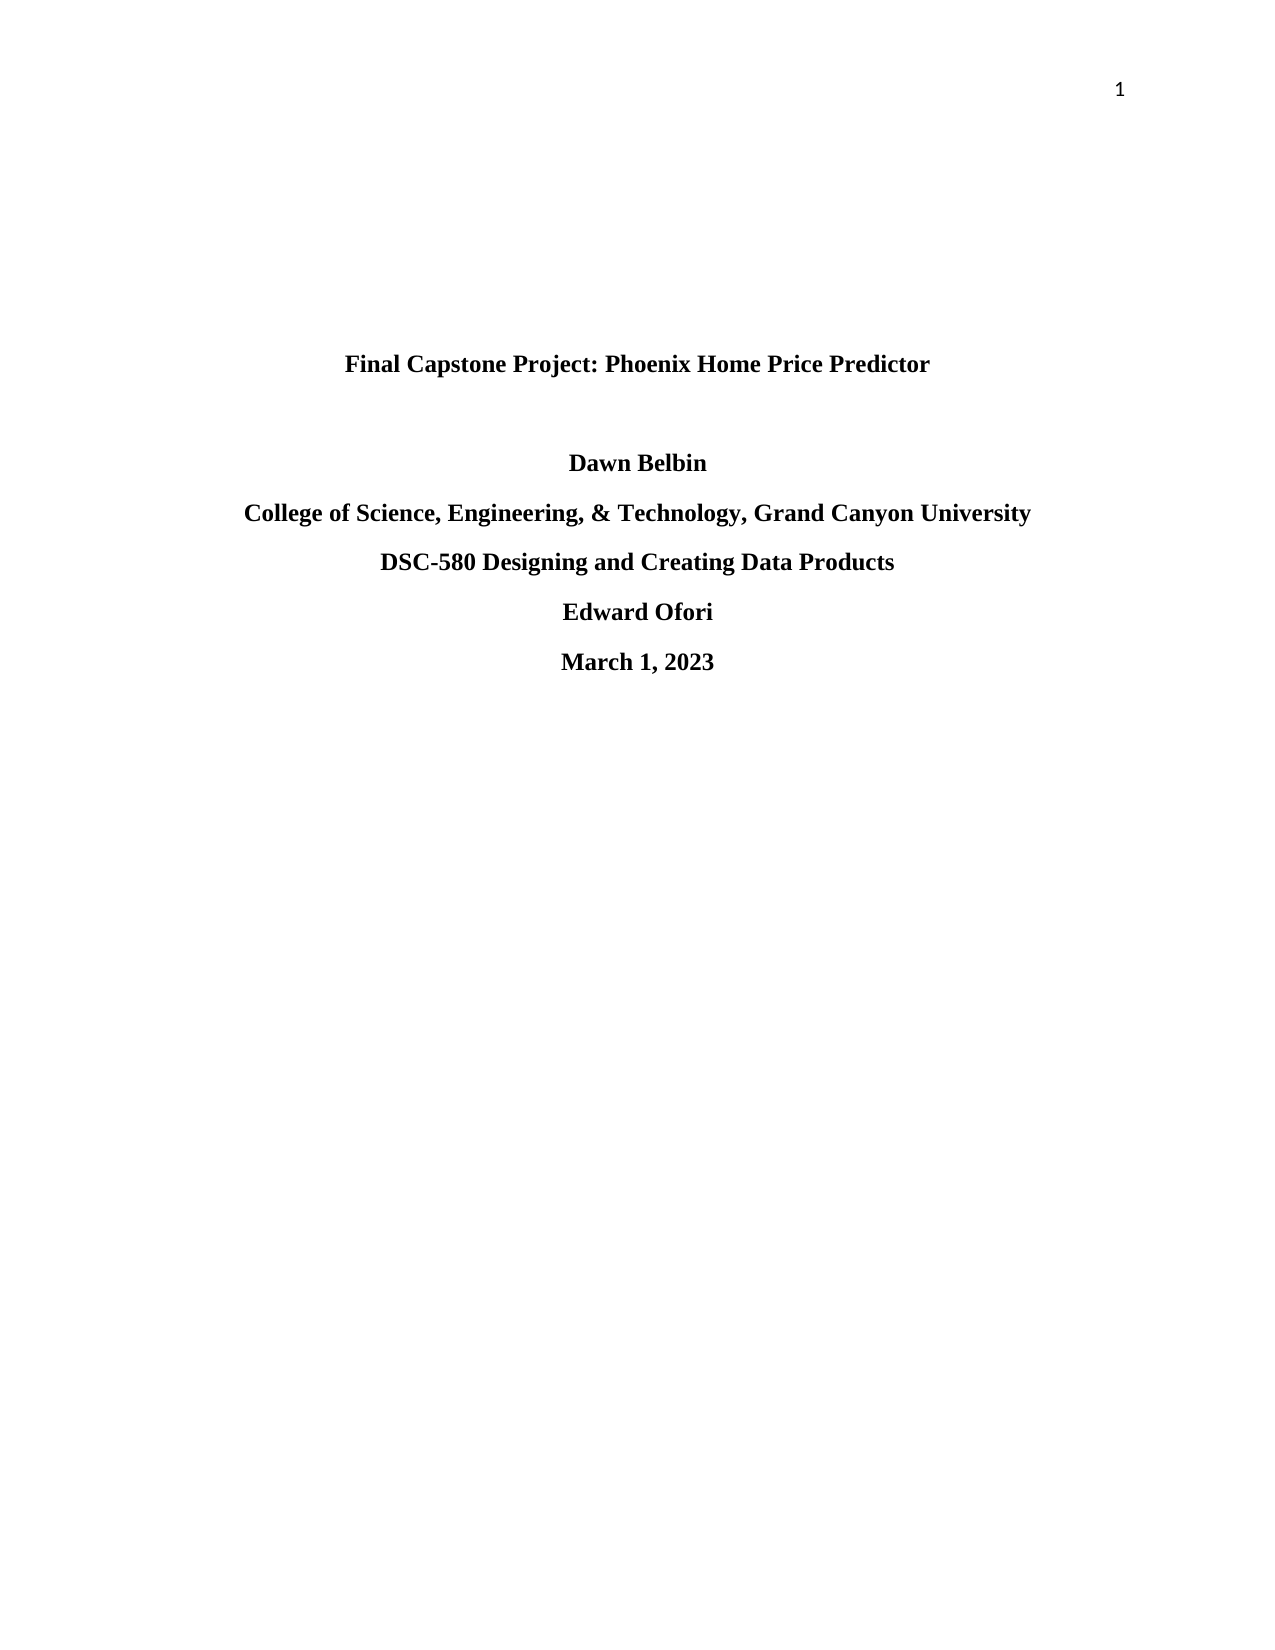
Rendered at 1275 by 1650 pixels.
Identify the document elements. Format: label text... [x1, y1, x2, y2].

text March 1, 2023 [150, 647, 1125, 676]
text Final Capstone Project: Phoenix Home Price Predictor [150, 349, 1125, 377]
text College of Science, Engineering, & Technology, Grand Canyon University [150, 498, 1125, 527]
text Dawn Belbin [150, 448, 1125, 477]
text DSC-580 Designing and Creating Data Products [150, 547, 1125, 576]
text Edward Ofori [150, 597, 1125, 626]
